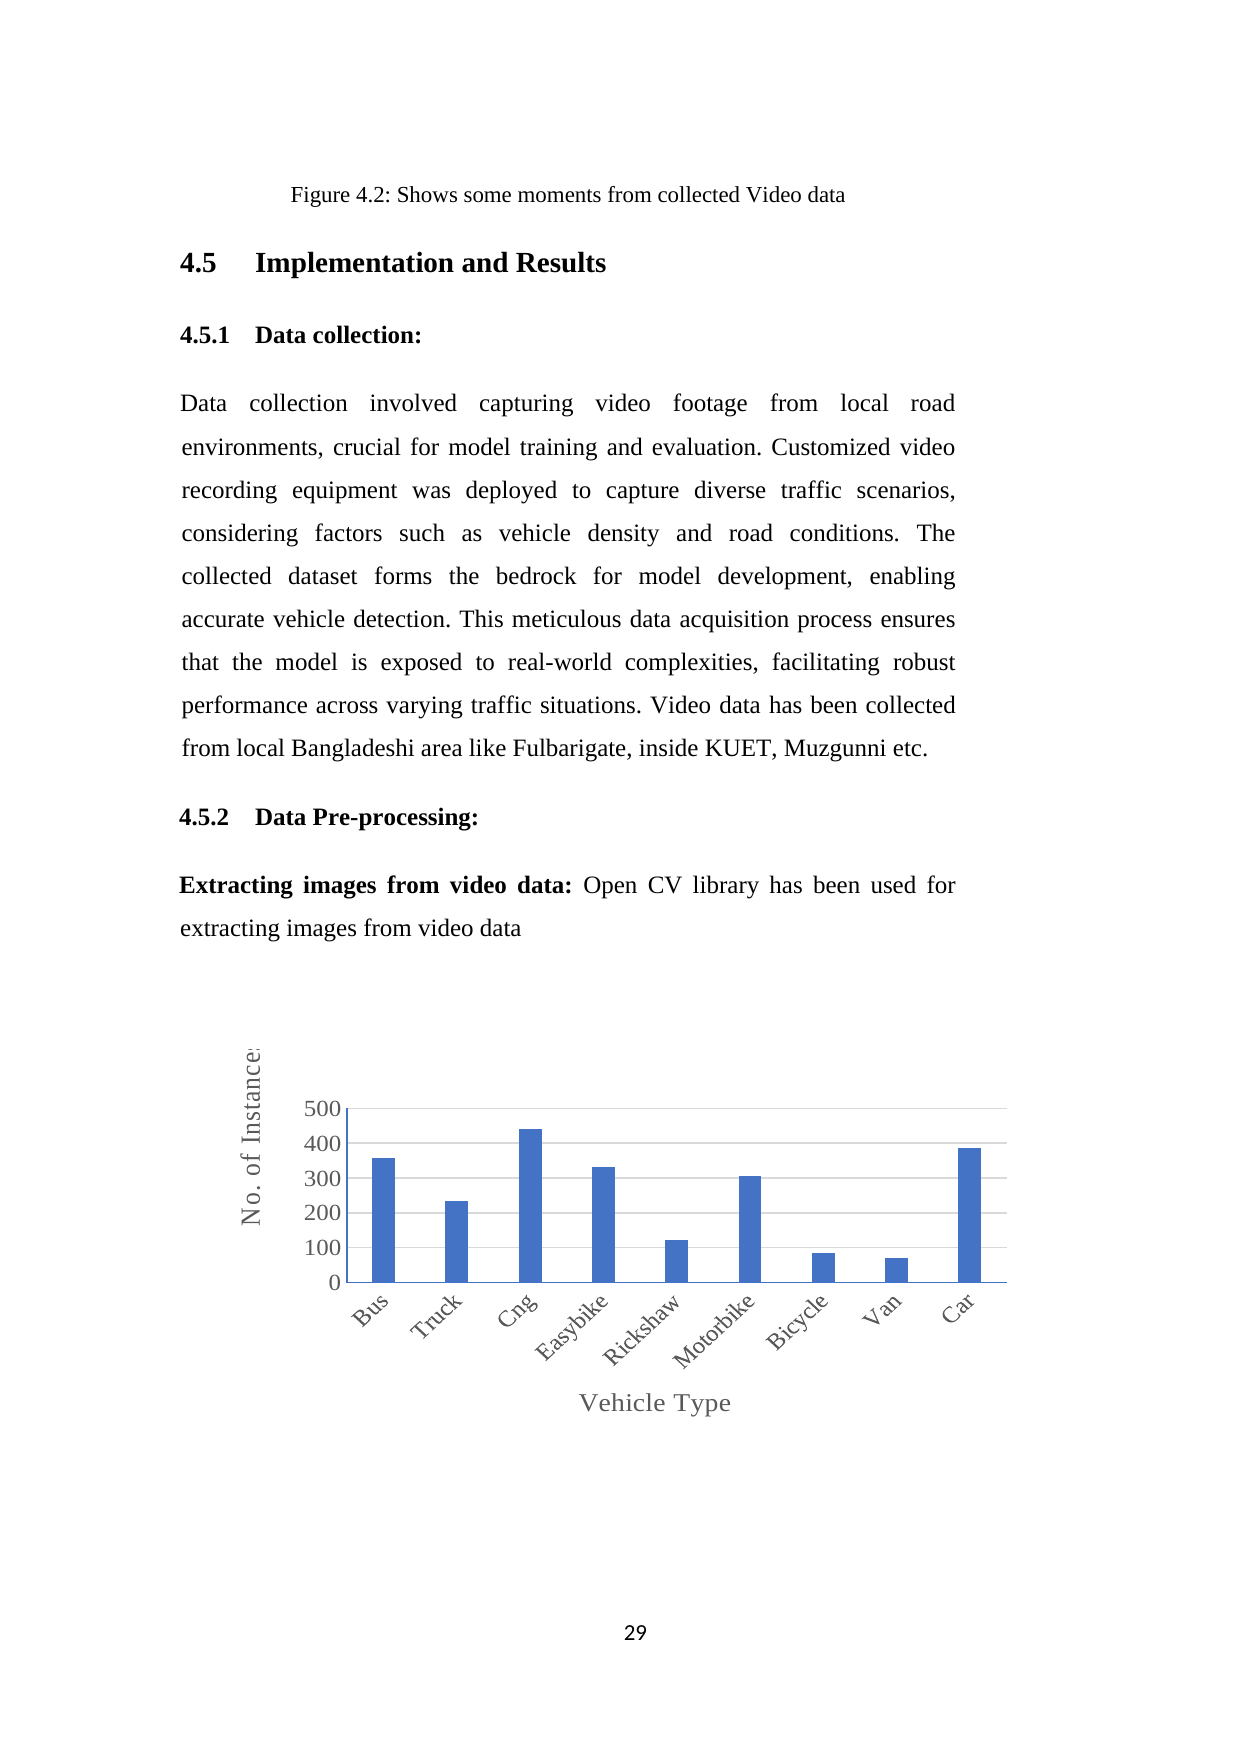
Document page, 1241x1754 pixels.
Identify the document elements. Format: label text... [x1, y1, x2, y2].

text 4.5 Implementation and Results [180, 245, 956, 279]
text 4.5.1 Data collection: [180, 320, 956, 349]
text Data collection involved capturing video footage from local road environments, crucial for model training and evaluation. Customized video recording equipment was deployed to capture diverse traffic scenarios, considering factors such as vehicle density and road conditions. The collected dataset forms the bedrock for model development, enabling accurate vehicle detection. This meticulous data acquisition process ensures that the model is exposed to real-world complexities, facilitating robust performance across varying traffic situations. Video data has been collected from local Bangladeshi area like Fulbarigate, inside KUET, Muzgunni etc. [180, 388, 956, 762]
text Extracting images from video data: Open CV library has been used for extracting images from video data [179, 870, 956, 942]
text 4.5.2 Data Pre-processing: [179, 802, 956, 830]
text Figure 4.2: Shows some moments from collected Video data [180, 181, 956, 207]
